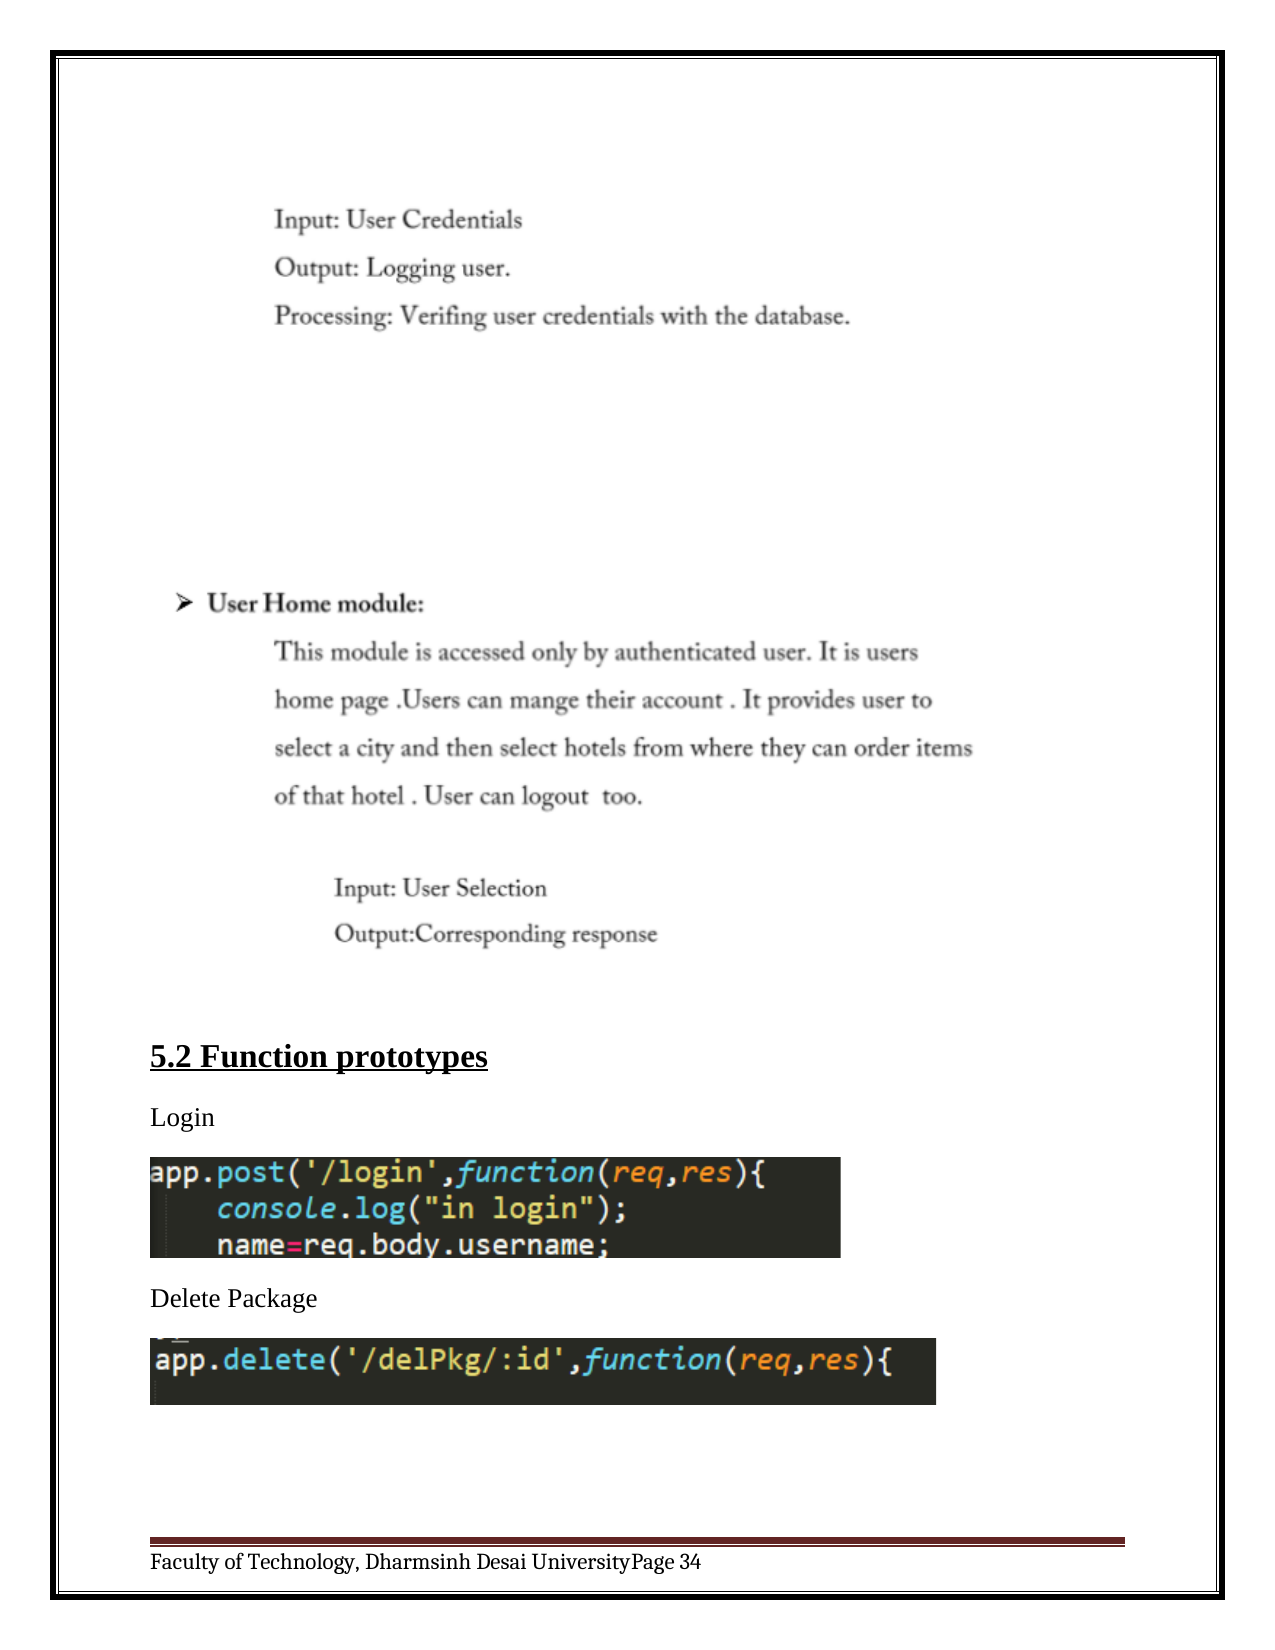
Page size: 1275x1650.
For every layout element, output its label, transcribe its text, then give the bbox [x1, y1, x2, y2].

text Delete Package [150, 1282, 1125, 1313]
text Login [150, 1101, 1125, 1132]
picture [150, 1157, 841, 1258]
picture [150, 1338, 937, 1405]
picture [150, 150, 988, 819]
picture [225, 843, 738, 1010]
text 5.2 Function prototypes [150, 1036, 1125, 1074]
